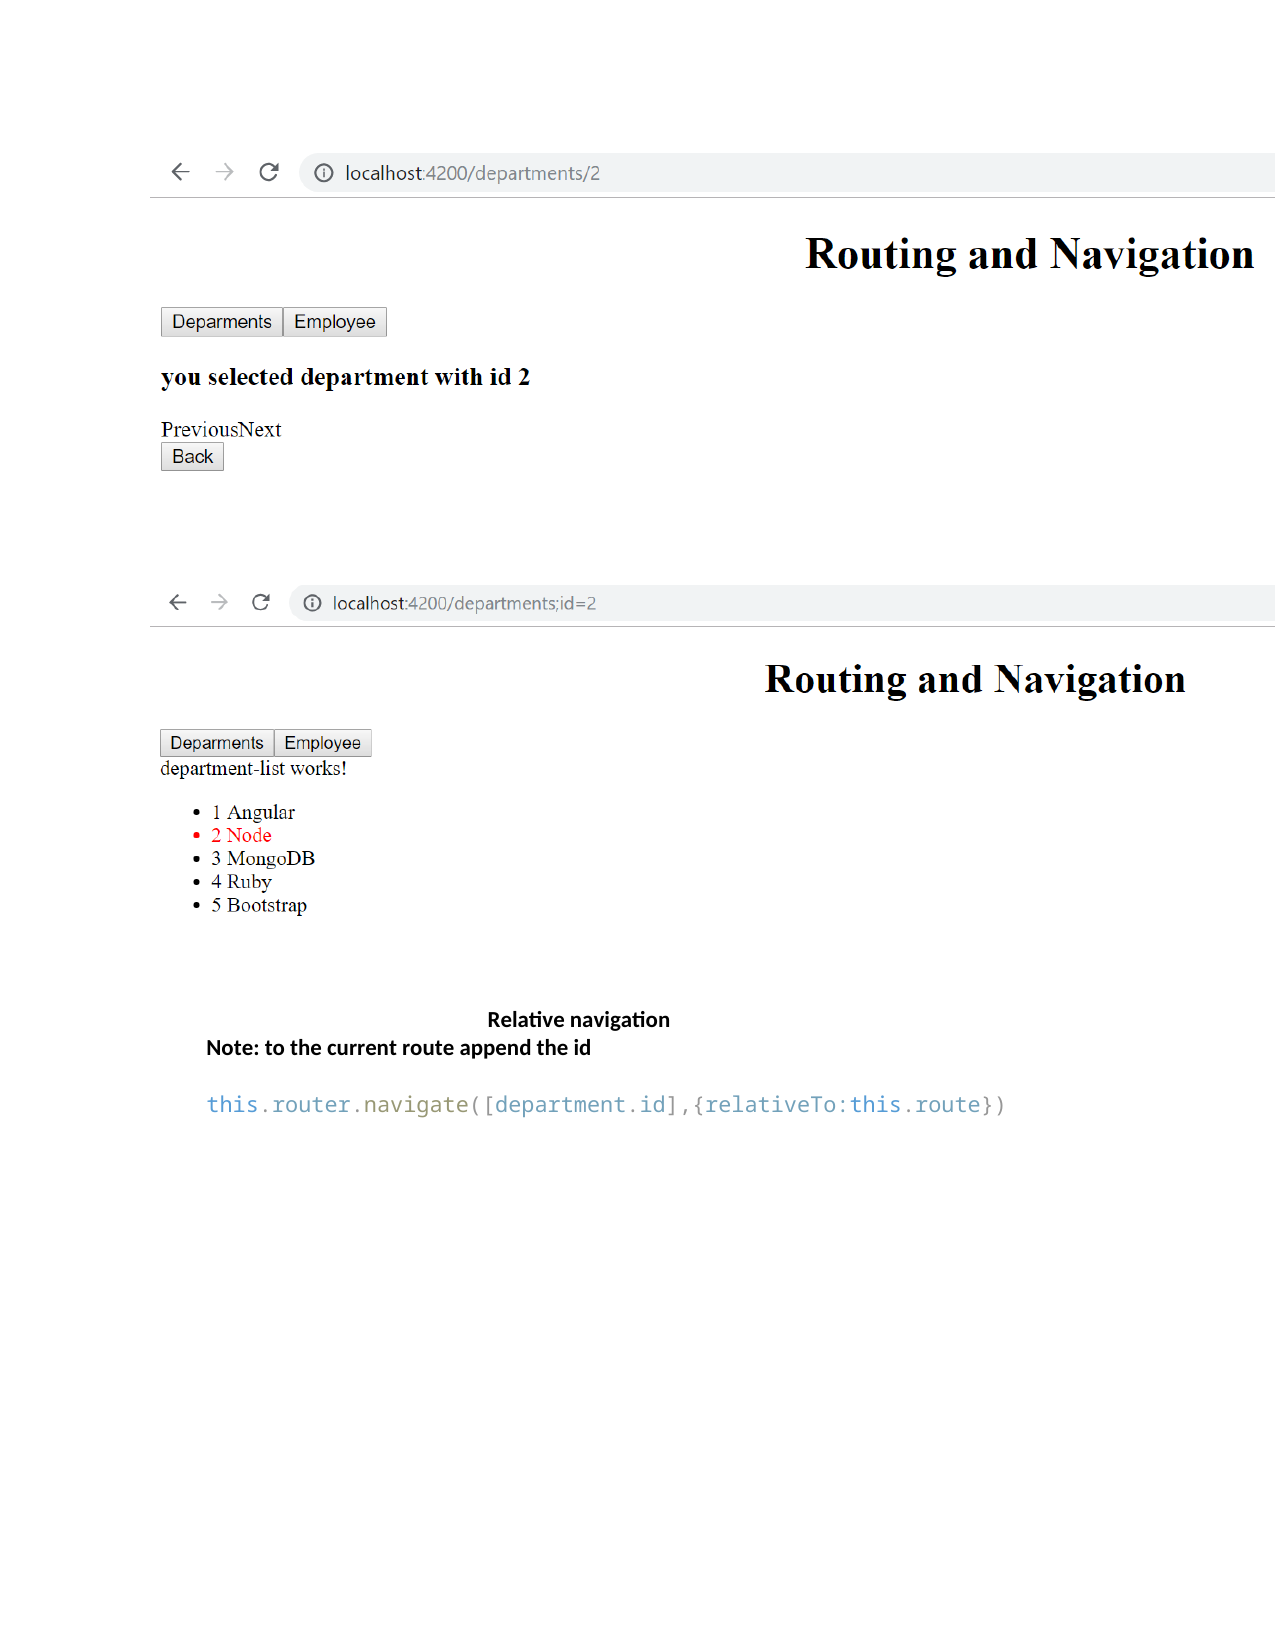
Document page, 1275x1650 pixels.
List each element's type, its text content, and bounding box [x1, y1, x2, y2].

text Relative navigation [487, 1005, 1125, 1033]
picture [150, 585, 1275, 949]
picture [150, 150, 1275, 558]
text Note: to the current route append the id [206, 1033, 1125, 1061]
text this.router.navigate([department.id],{relativeTo:this.route}) [206, 1089, 1125, 1119]
